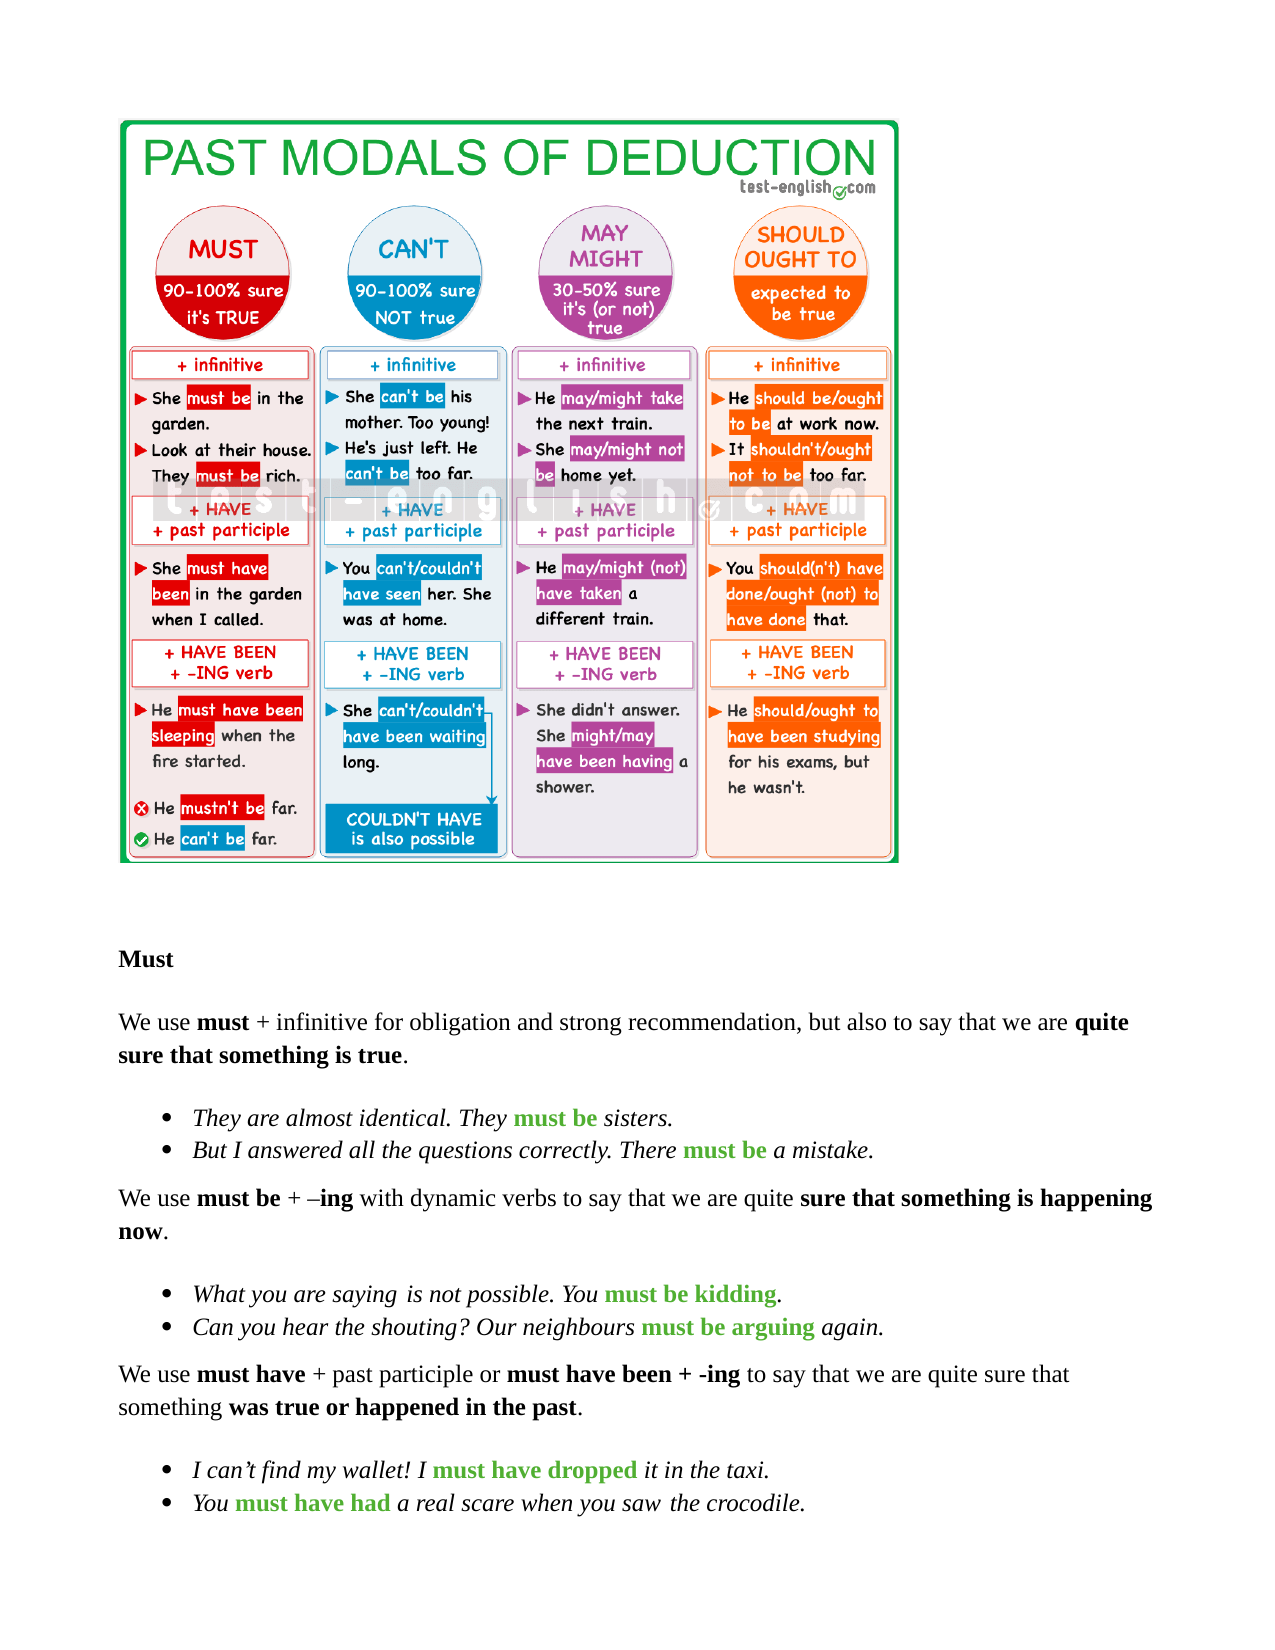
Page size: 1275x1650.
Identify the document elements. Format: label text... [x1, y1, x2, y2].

list You must have had a real scare when you saw the crocodile. [162, 1488, 1157, 1517]
list I can’t find my wallet! I must have dropped it in the taxi. [162, 1455, 1157, 1484]
list What you are saying is not possible. You must be kidding. [162, 1279, 1157, 1307]
list But I answered all the questions correctly. There must be a mistake. [162, 1136, 1157, 1164]
text We use must have + past participle or must have been + -ing to say that we are quite sure that something was true or happened in the past. [118, 1359, 1157, 1421]
list Can you hear the shouting? Our neighbours must be arguing again. [162, 1312, 1157, 1341]
picture [118, 118, 900, 863]
text We use must + infinitive for obligation and strong recommendation, but also to say that we are quite sure that something is true. [118, 1007, 1157, 1069]
list They are almost identical. They must be sisters. [162, 1103, 1157, 1131]
subtitle Must [118, 944, 1157, 973]
text We use must be + –ing with dynamic verbs to say that we are quite sure that something is happening now. [118, 1183, 1157, 1245]
